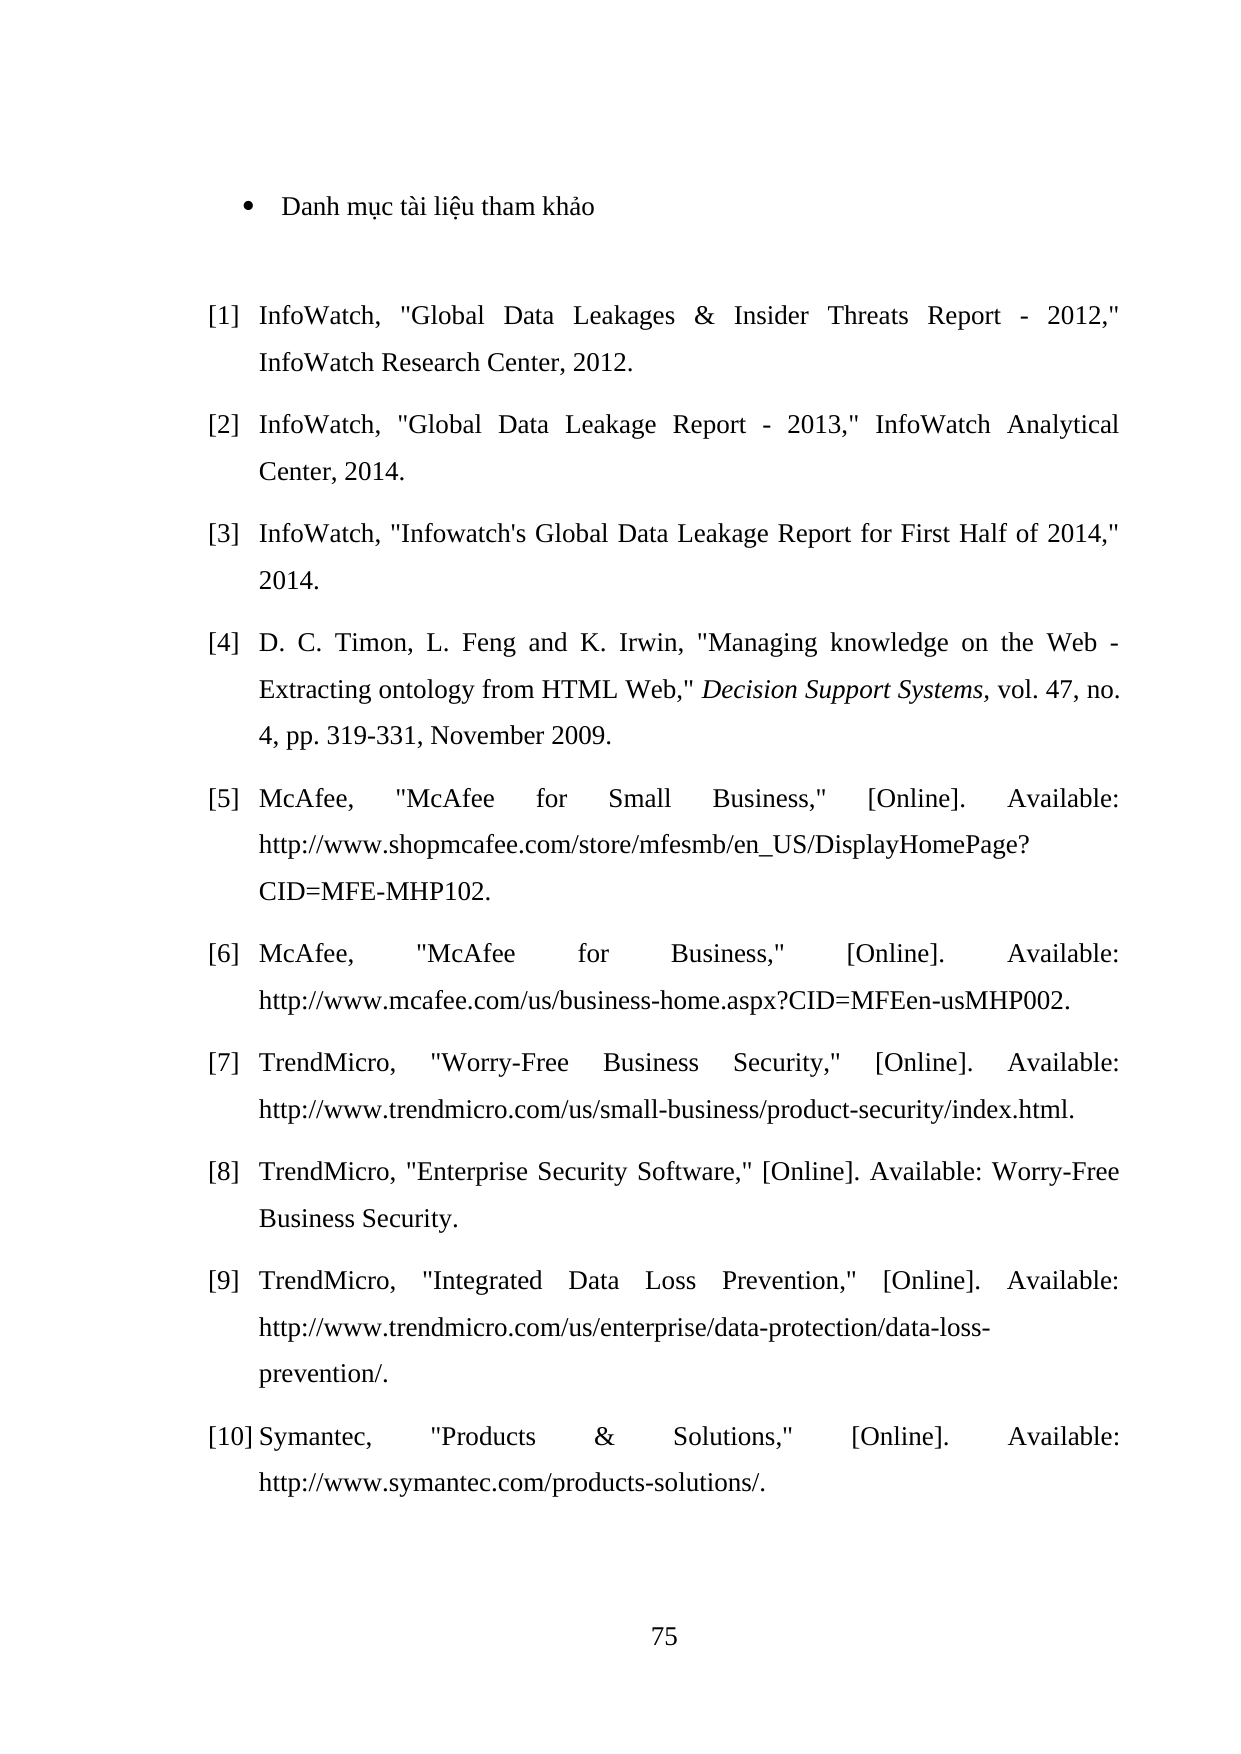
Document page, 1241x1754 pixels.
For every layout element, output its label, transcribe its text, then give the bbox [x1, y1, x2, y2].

table_cell [3] [206, 516, 257, 624]
table_cell [5] [206, 780, 257, 936]
table_cell TrendMicro, "Enterprise Security Software," [Online]. Available: Worry-Free Business Security. [257, 1154, 1122, 1263]
table_cell [4] [206, 625, 257, 780]
table_cell McAfee, "McAfee for Business," [Online]. Available: http://www.mcafee.com/us/business-home.aspx?CID=MFEen-usMHP002. [257, 936, 1122, 1045]
table_cell [9] [206, 1263, 257, 1418]
table_cell [6] [206, 936, 257, 1045]
table_cell [7] [206, 1045, 257, 1154]
table_cell McAfee, "McAfee for Small Business," [Online]. Available: http://www.shopmcafee.com/store/mfesmb/en_US/DisplayHomePage?CID=MFE-MHP102. [257, 780, 1122, 936]
table_cell Symantec, "Products & Solutions," [Online]. Available: http://www.symantec.com/products-solutions/. [257, 1418, 1122, 1527]
table_cell [8] [206, 1154, 257, 1263]
table_cell TrendMicro, "Worry-Free Business Security," [Online]. Available: http://www.trendmicro.com/us/small-business/product-security/index.html. [257, 1045, 1122, 1154]
table_cell D. C. Timon, L. Feng and K. Irwin, "Managing knowledge on the Web - Extracting ontology from HTML Web," Decision Support Systems, vol. 47, no. 4, pp. 319-331, November 2009. [257, 625, 1122, 780]
table_cell TrendMicro, "Integrated Data Loss Prevention," [Online]. Available: http://www.trendmicro.com/us/enterprise/data-protection/data-loss-prevention/. [257, 1263, 1122, 1418]
list Danh mục tài liệu tham khảo [244, 190, 1122, 221]
table_header InfoWatch, "Global Data Leakages & Insider Threats Report - 2012," InfoWatch Research Center, 2012. [257, 298, 1122, 407]
table_cell [10] [206, 1418, 257, 1527]
table_header [1] [206, 298, 257, 407]
table_cell InfoWatch, "Global Data Leakage Report - 2013," InfoWatch Analytical Center, 2014. [257, 407, 1122, 516]
table_cell InfoWatch, "Infowatch's Global Data Leakage Report for First Half of 2014," 2014. [257, 516, 1122, 624]
table_cell [2] [206, 407, 257, 516]
